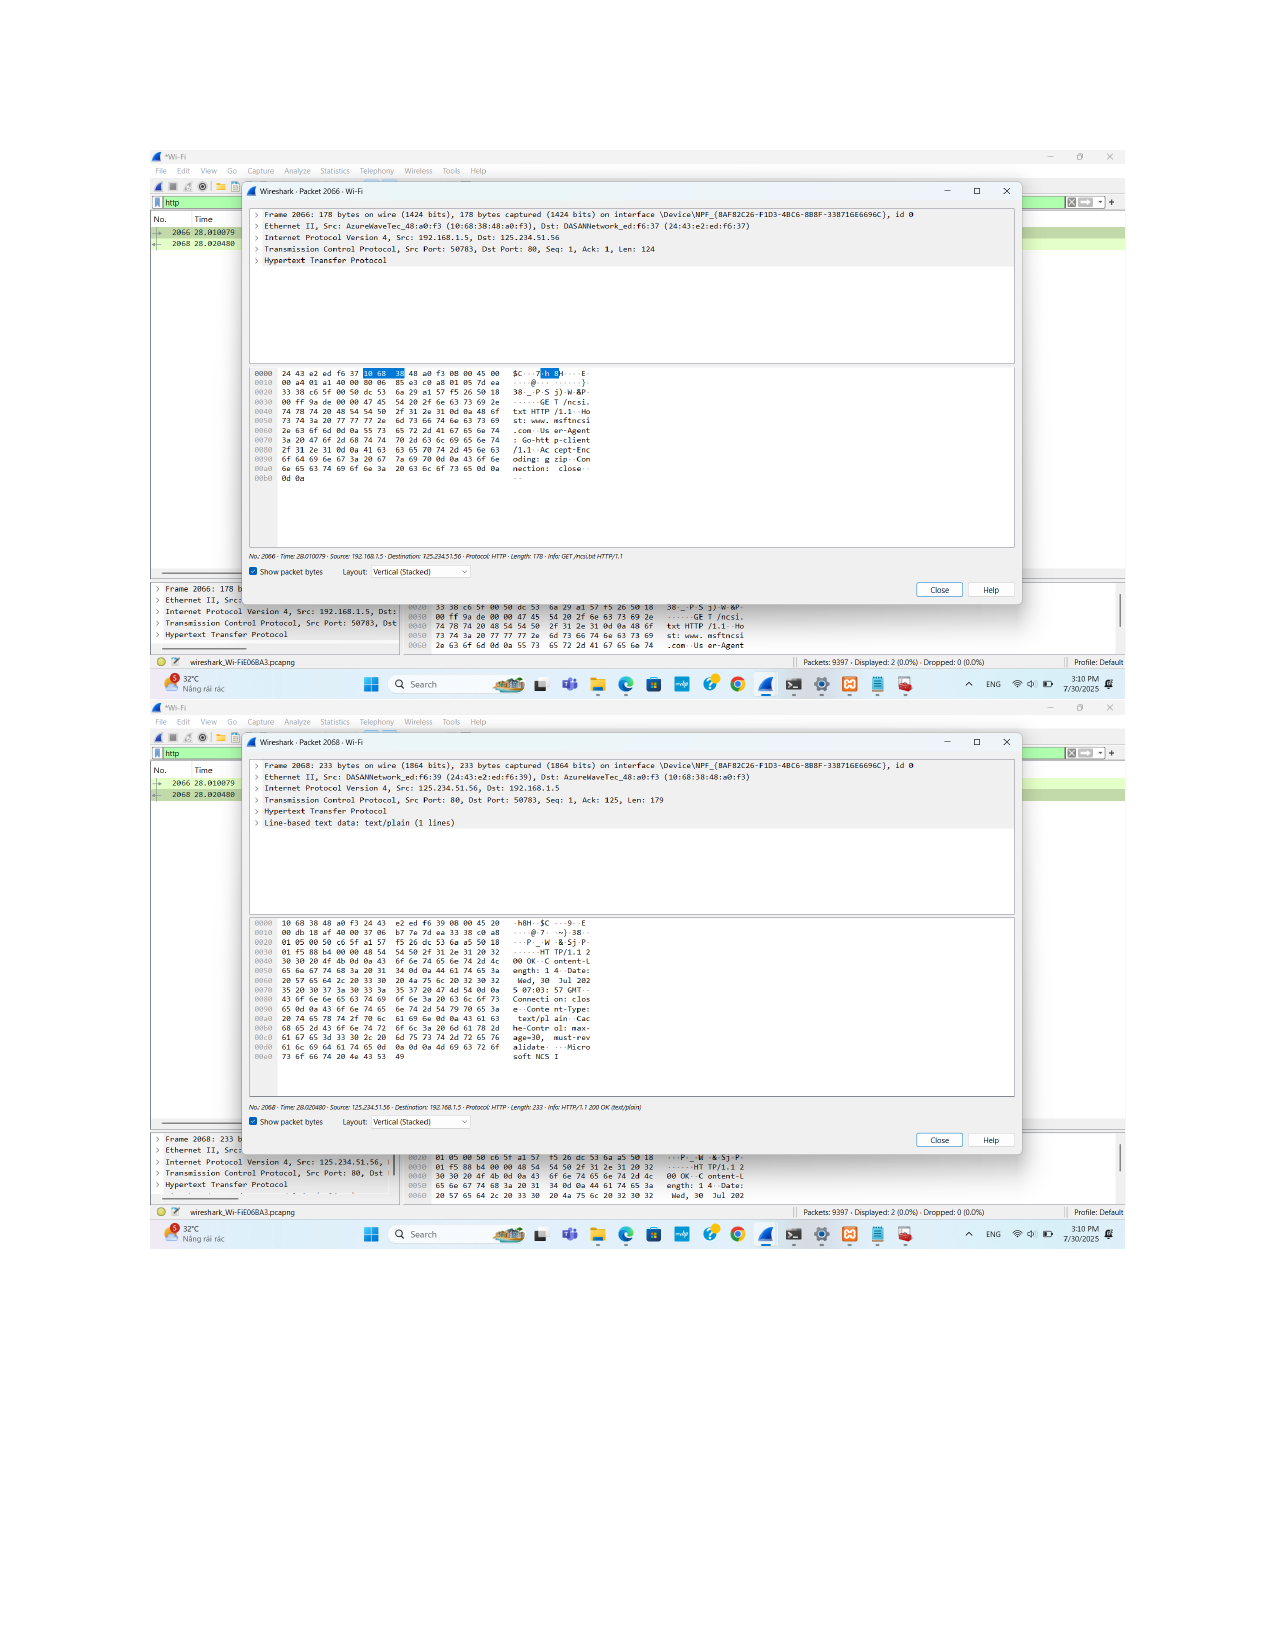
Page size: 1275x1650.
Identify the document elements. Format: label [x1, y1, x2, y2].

picture [150, 700, 1125, 1249]
picture [150, 150, 1125, 699]
